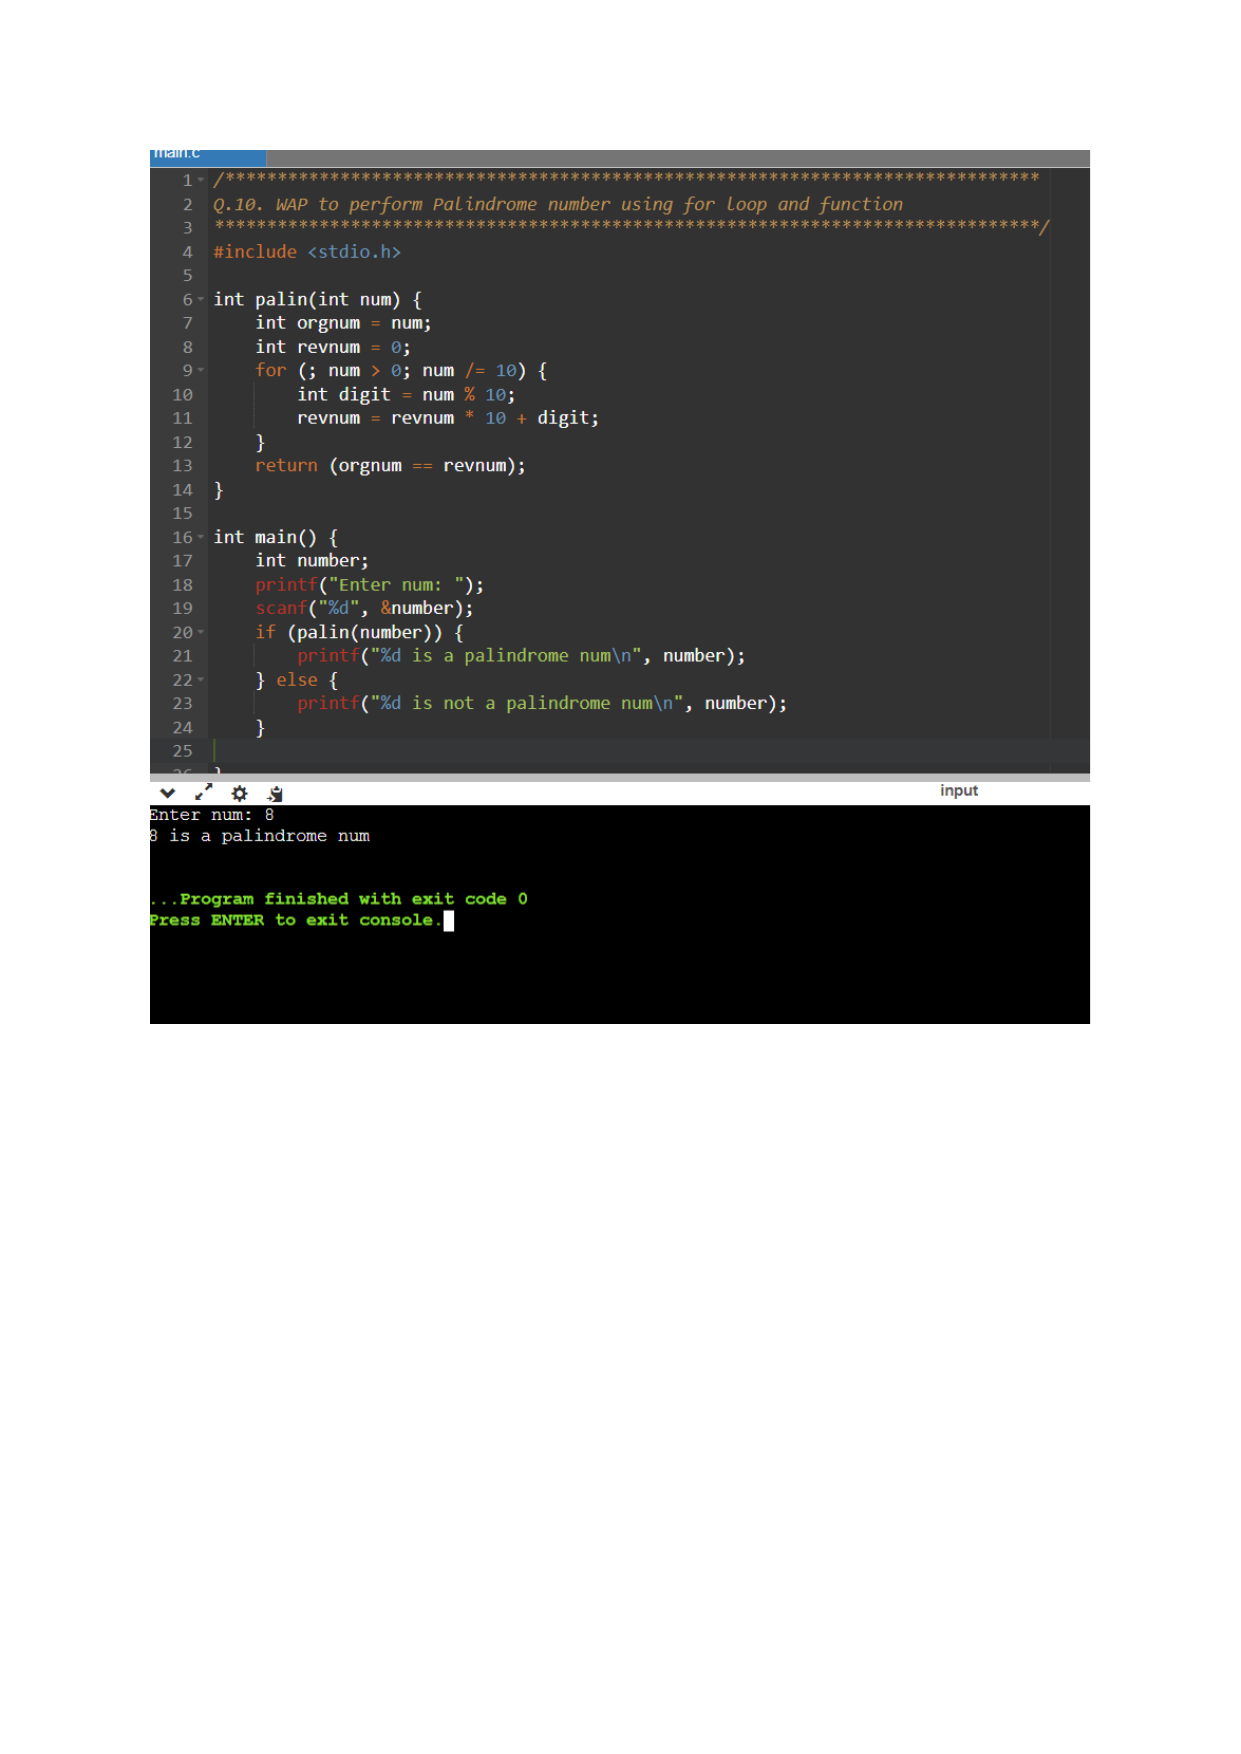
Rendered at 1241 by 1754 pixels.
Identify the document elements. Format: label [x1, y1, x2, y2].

picture [150, 150, 1091, 1024]
